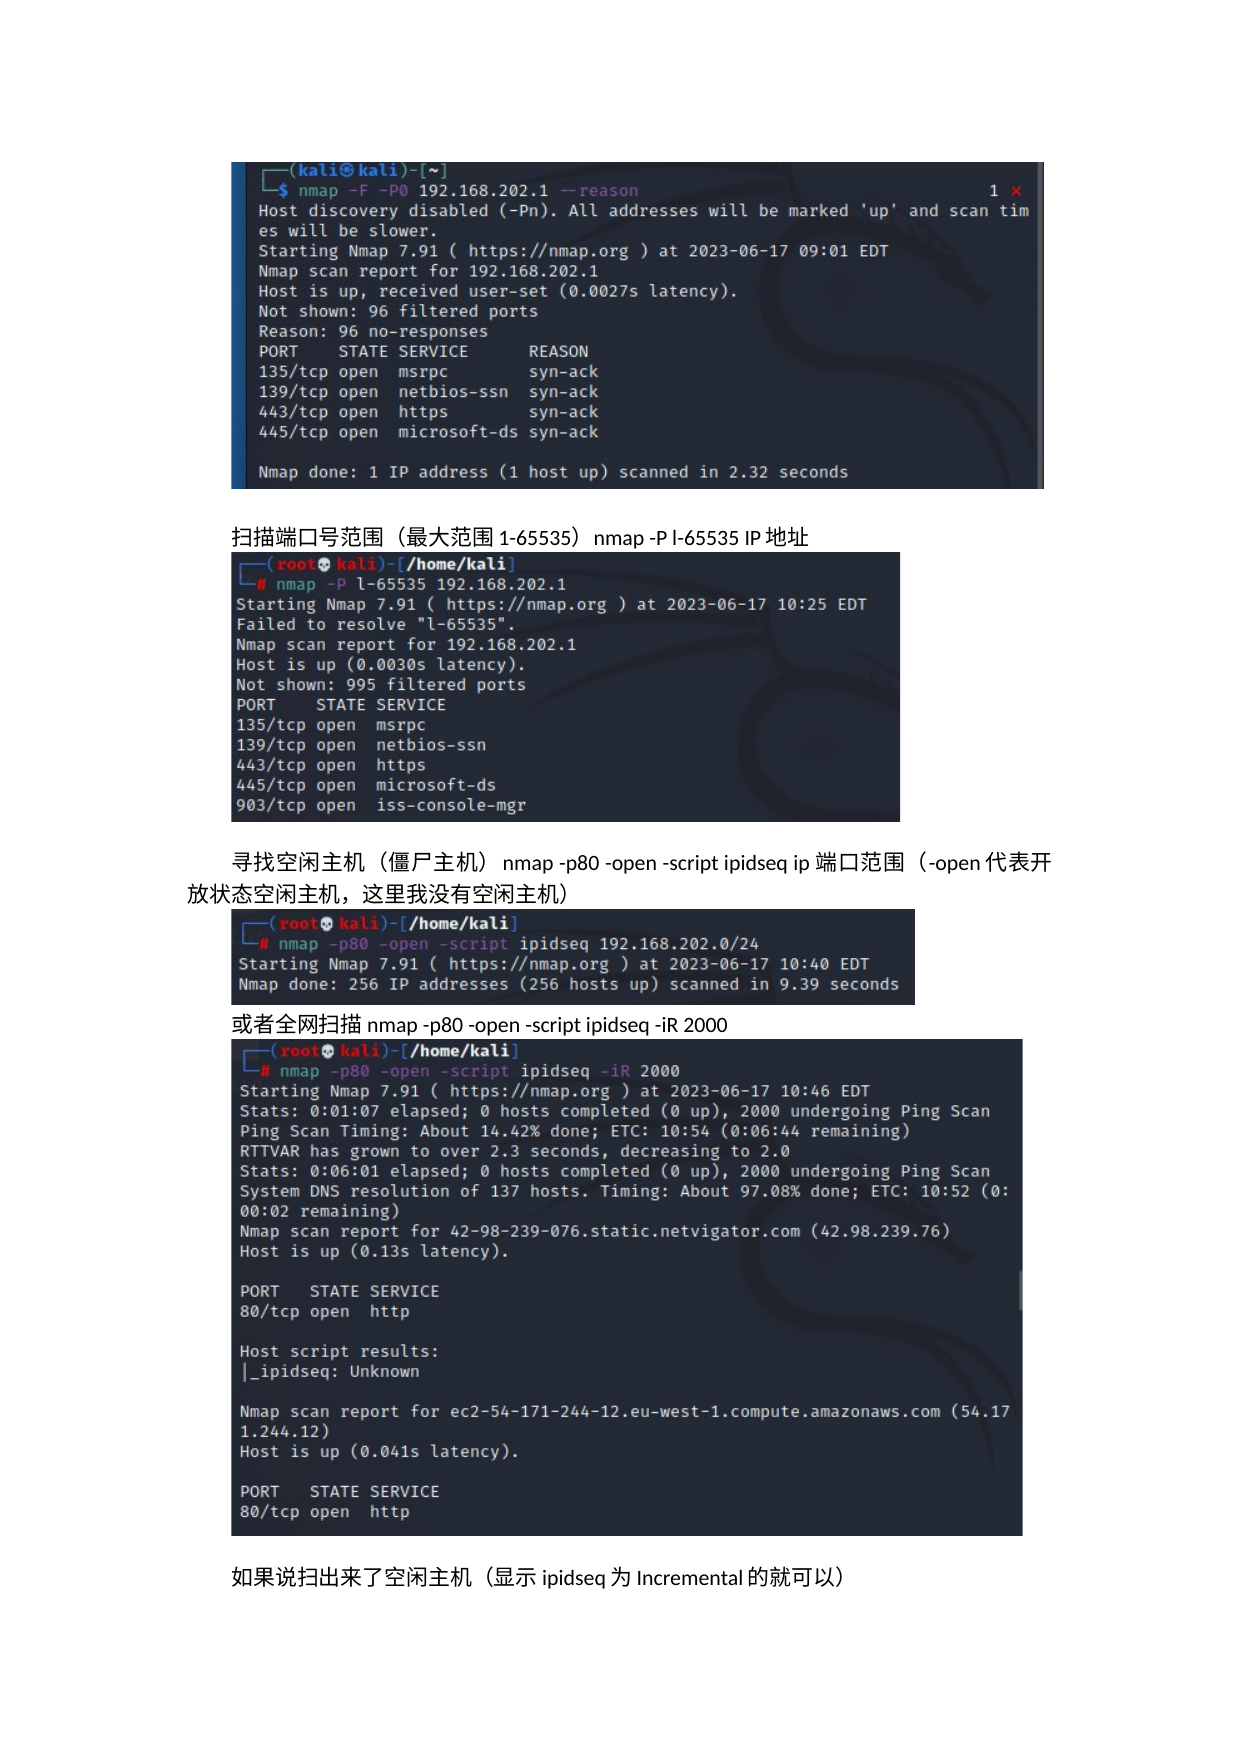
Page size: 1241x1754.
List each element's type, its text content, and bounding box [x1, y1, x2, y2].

picture [231, 1039, 1023, 1536]
picture [231, 909, 915, 1005]
picture [231, 162, 1044, 489]
text 或者全网扫描nmap -p80 -open -script ipidseq -iR 2000 [187, 1007, 1053, 1039]
text 扫描端口号范围（最大范围1-65535）nmap -P l-65535 IP地址 [187, 519, 1053, 552]
text 寻找空闲主机（僵尸主机）nmap -p80 -open -script ipidseq ip端口范围（-open代表开放状态空闲主机，这里我没有空闲主机） [187, 844, 1053, 909]
picture [231, 552, 901, 822]
text 如果说扫出来了空闲主机（显示ipidseq为Incremental的就可以） [187, 1559, 1053, 1592]
